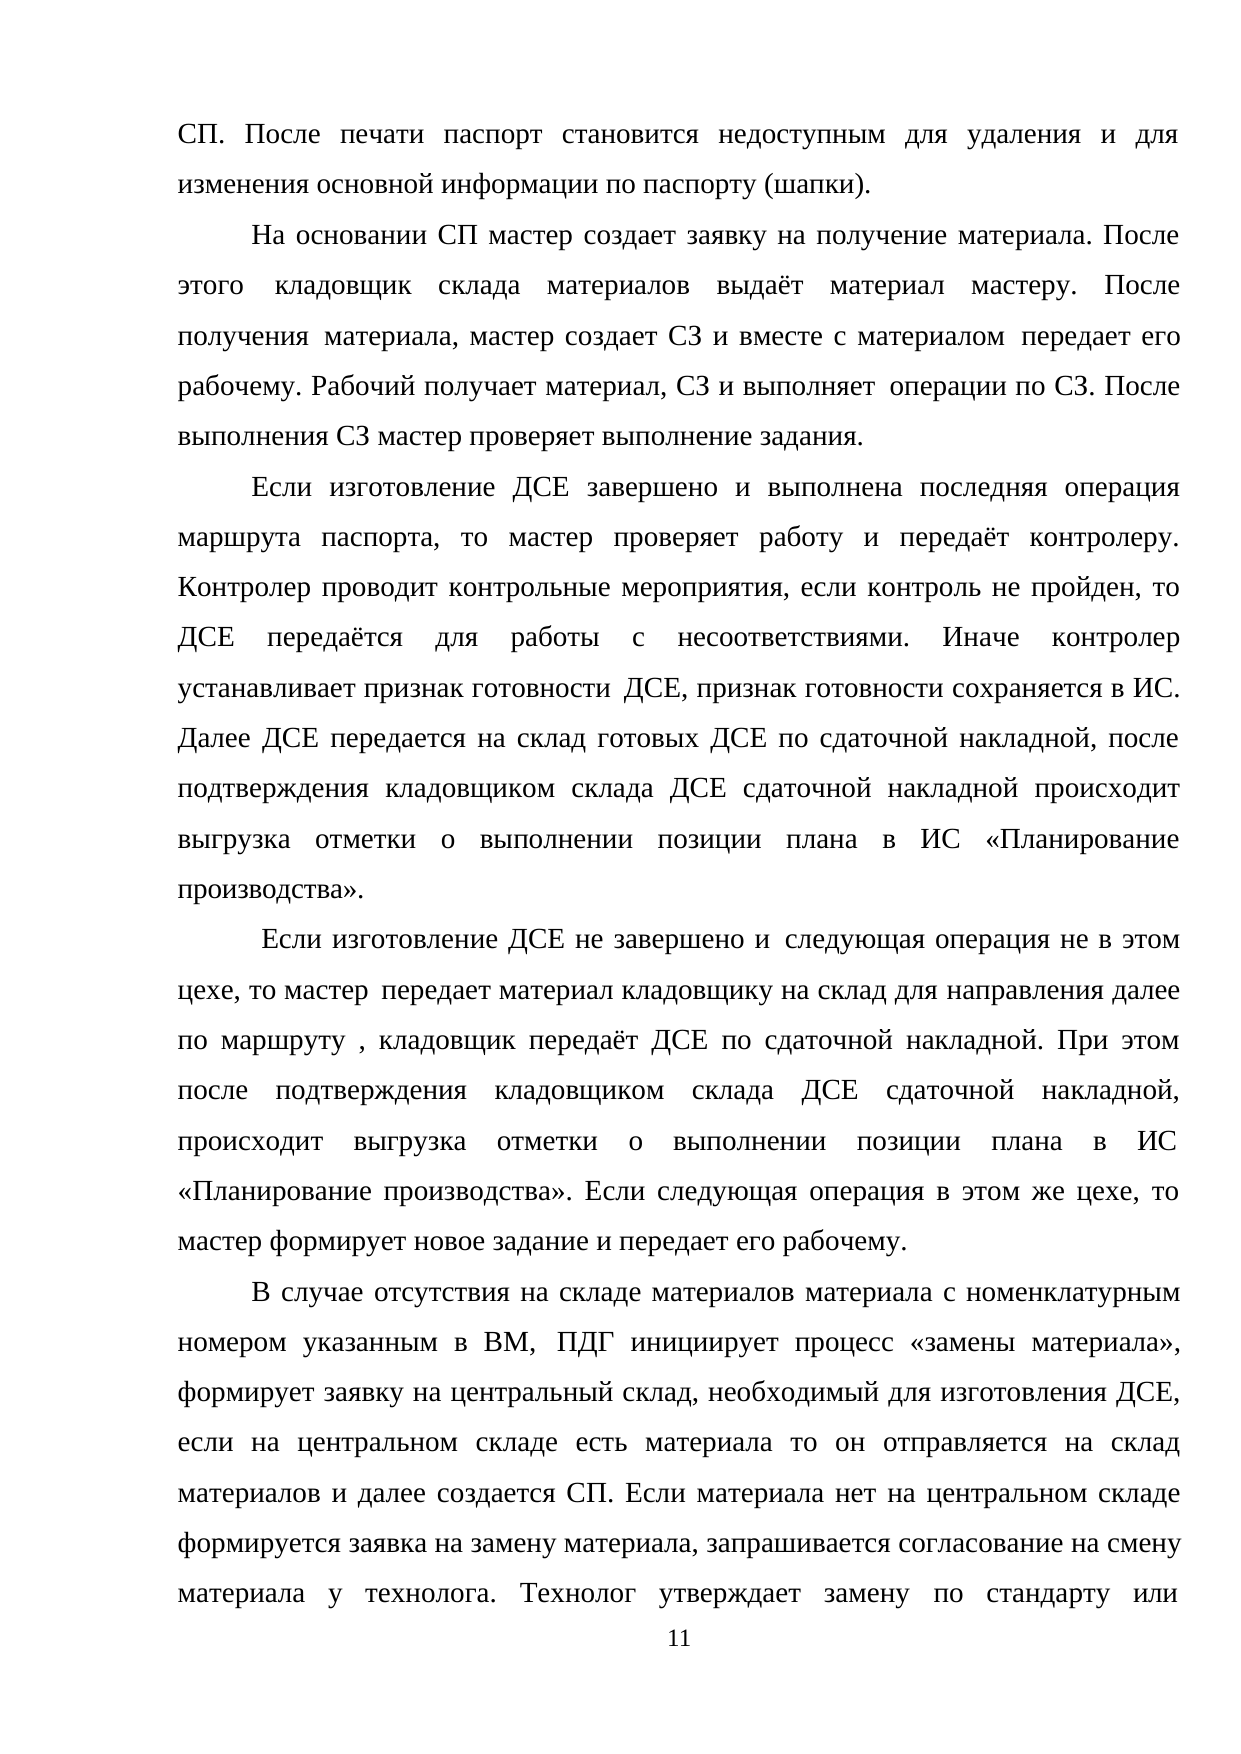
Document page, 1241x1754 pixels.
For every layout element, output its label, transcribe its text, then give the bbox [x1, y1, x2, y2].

text В случае отсутствия на складе материалов материала с номенклатурным номером указанным в ВМ, ПДГ инициирует процесс «замены материала», формирует заявку на центральный склад, необходимый для изготовления ДСЕ, если на центральном складе есть материала то он отправляется на склад материалов и далее создается СП. Если материала нет на центральном складе формируется заявка на замену материала, запрашивается согласование на смену материала у технолога. Технолог утверждает замену по стандарту или [177, 1274, 1181, 1609]
text «Планирование производства». Если следующая операция в этом же цехе, то мастер формирует новое задание и передает его рабочему. [177, 1173, 1181, 1257]
text На основании СП мастер создает заявку на получение материала. После этого кладовщик склада материалов выдаёт материал мастеру. После получения материала, мастер создает СЗ и вместе с материалом передает его рабочему. Рабочий получает материал, СЗ и выполняет операции по СЗ. После выполнения СЗ мастер проверяет выполнение задания. [177, 217, 1181, 452]
text СП. После печати паспорт становится недоступным для удаления и для изменения основной информации по паспорту (шапки). [177, 116, 1179, 200]
text Если изготовление ДСЕ завершено и выполнена последняя операция маршрута паспорта, то мастер проверяет работу и передаёт контролеру. Контролер проводит контрольные мероприятия, если контроль не пройден, то ДСЕ передаётся для работы с несоответствиями. Иначе контролер устанавливает признак готовности ДСЕ, признак готовности сохраняется в ИС. Далее ДСЕ передается на склад готовых ДСЕ по сдаточной накладной, после подтверждения кладовщиком склада ДСЕ сдаточной накладной происходит выгрузка отметки о выполнении позиции плана в ИС «Планирование производства». [177, 469, 1181, 905]
text Если изготовление ДСЕ не завершено и следующая операция не в этом цехе, то мастер передает материал кладовщику на склад для направления далее по маршруту , кладовщик передаёт ДСЕ по сдаточной накладной. При этом после подтверждения кладовщиком склада ДСЕ сдаточной накладной, происходит выгрузка отметки о выполнении позиции плана в ИС [177, 921, 1181, 1156]
